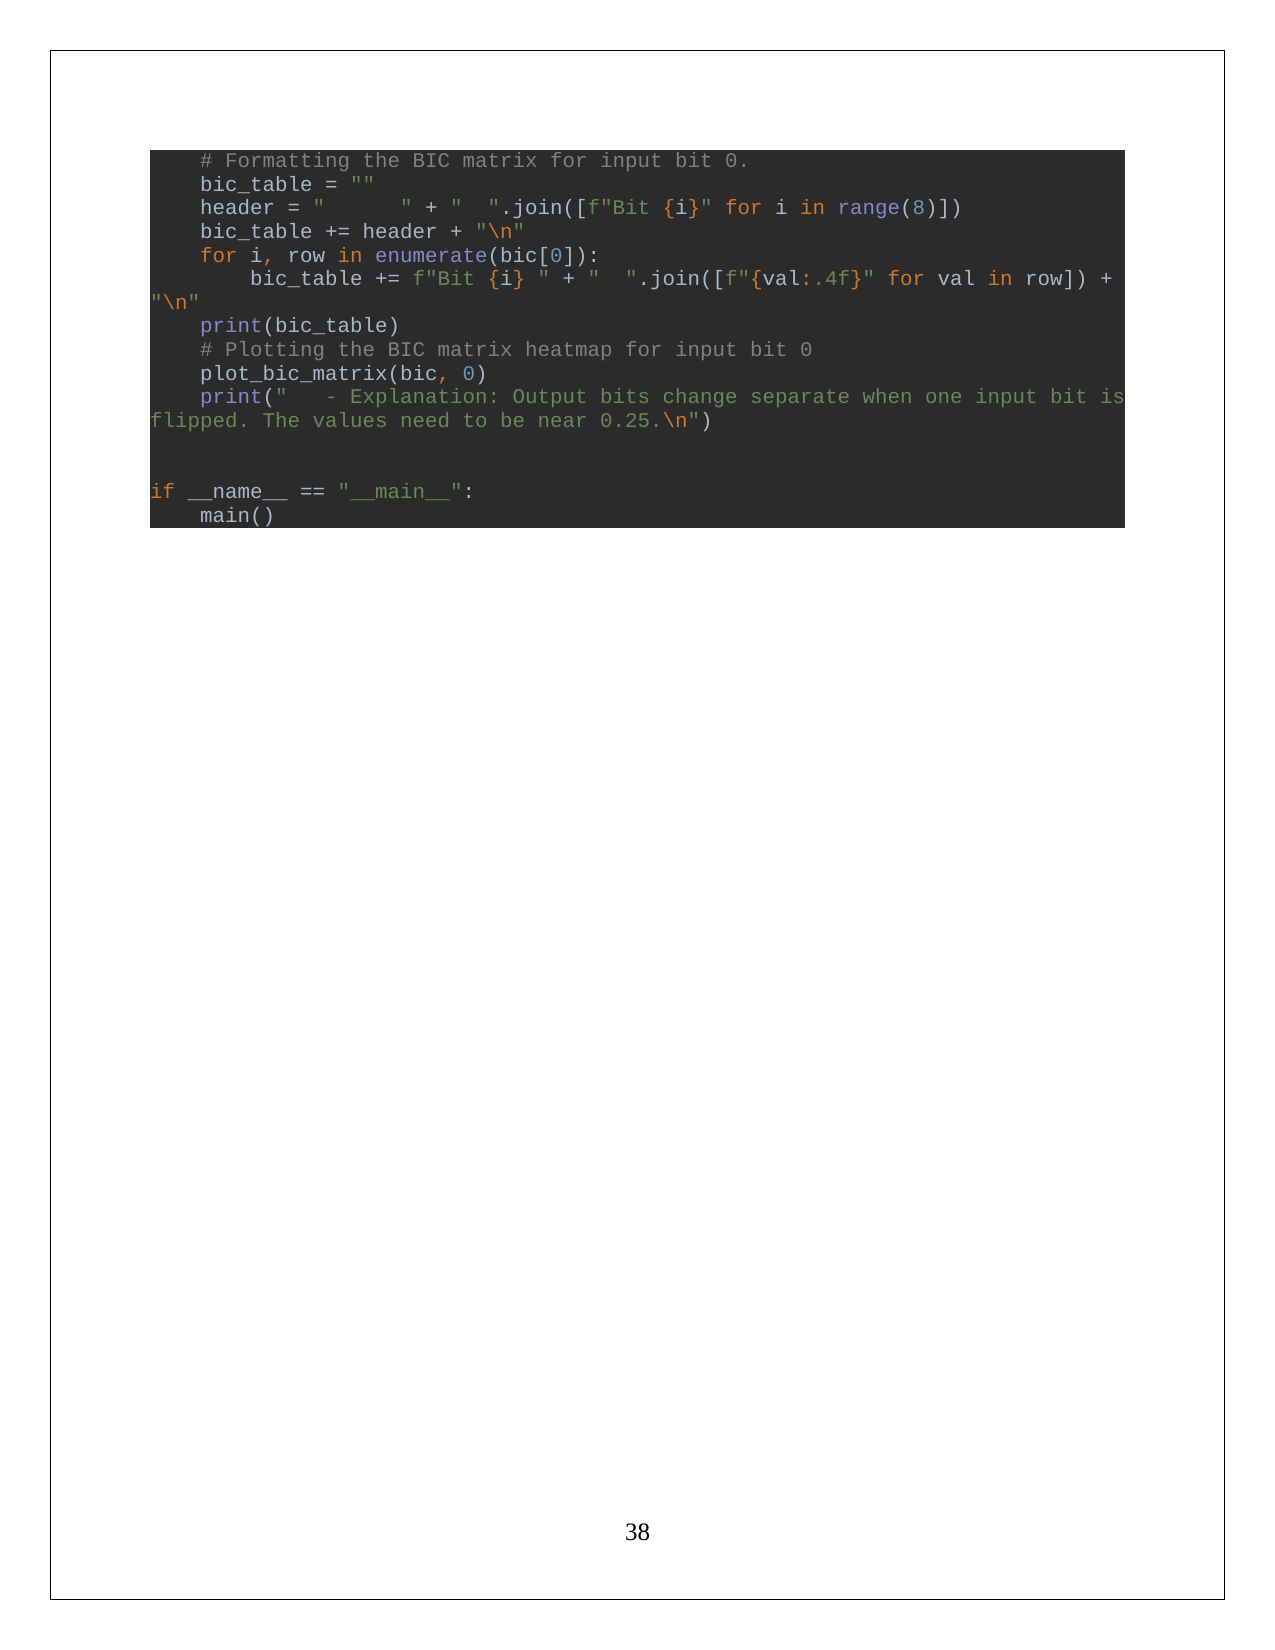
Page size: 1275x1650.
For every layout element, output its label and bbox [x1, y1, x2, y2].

text [150, 150, 1125, 528]
